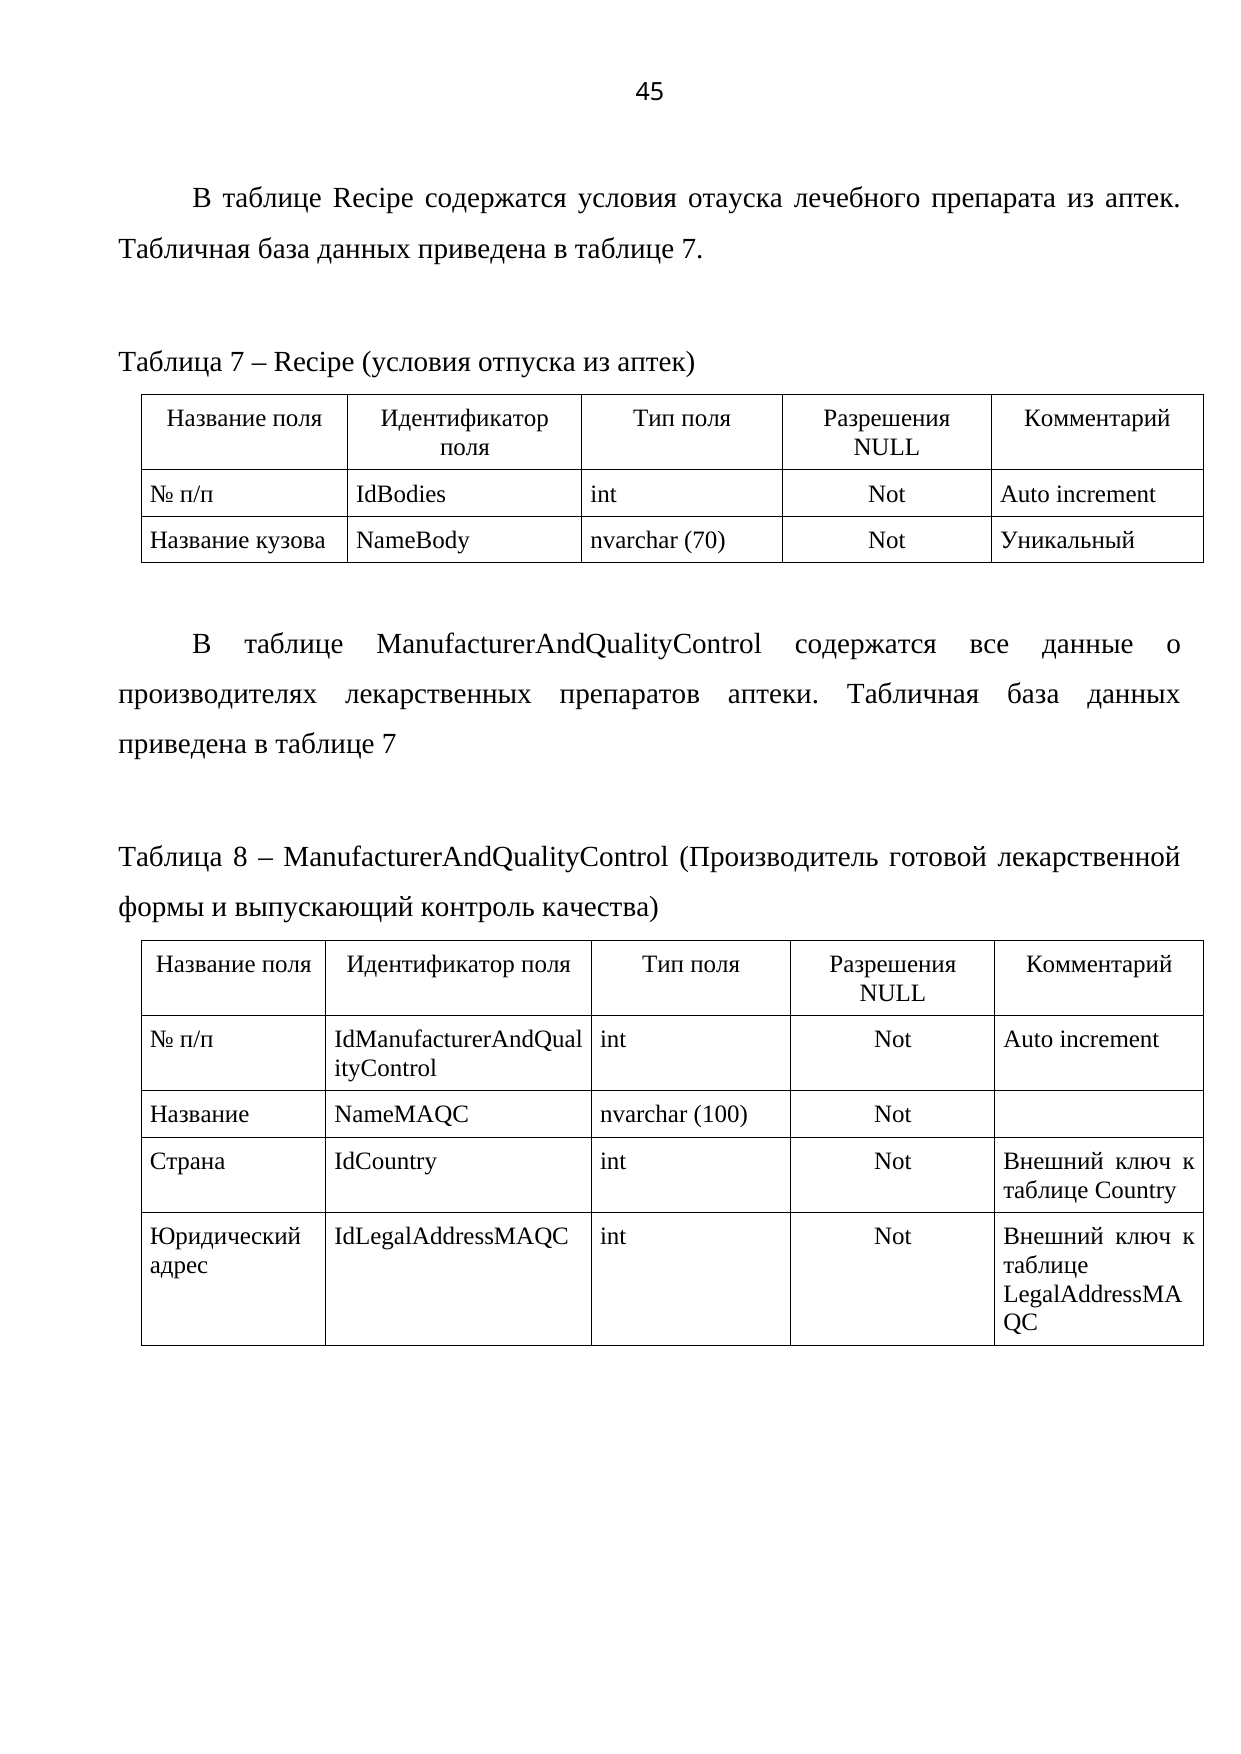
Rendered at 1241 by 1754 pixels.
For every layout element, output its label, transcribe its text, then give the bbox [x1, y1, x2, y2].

text Таблица 8 – ManufacturerAndQualityControl (Производитель готовой лекарственной формы и выпускающий контроль качества) [118, 839, 1181, 923]
table_cell Auto increment [995, 1016, 1203, 1090]
table_cell NameMAQC [326, 1091, 591, 1137]
table_cell IdManufacturerAndQualityControl [326, 1016, 591, 1090]
table_cell IdCountry [326, 1138, 591, 1212]
table_cell Not [783, 470, 991, 516]
table_cell [995, 1091, 1203, 1137]
table_cell Юридический адрес [142, 1213, 325, 1344]
table_header Разрешения NULL [783, 395, 991, 469]
table_header Название поля [142, 941, 325, 1015]
text В таблице Recipe содержатся условия отауска лечебного препарата из аптек. Табличная база данных приведена в таблице 7. [118, 181, 1181, 264]
table_cell int [592, 1213, 790, 1344]
table_header Тип поля [582, 395, 782, 469]
table_cell int [592, 1016, 790, 1090]
table_cell Not [791, 1213, 994, 1344]
table_cell Название [142, 1091, 325, 1137]
table_cell Уникальный [992, 517, 1203, 562]
table_header Комментарий [995, 941, 1203, 1015]
table_header Разрешения NULL [791, 941, 994, 1015]
table_cell IdBodies [348, 470, 581, 516]
table_cell Not [791, 1138, 994, 1212]
table_header Название поля [142, 395, 347, 469]
table_cell Внешний ключ к таблице Country [995, 1138, 1203, 1212]
table_header Идентификатор поля [326, 941, 591, 1015]
table_cell Not [783, 517, 991, 562]
table_header Тип поля [592, 941, 790, 1015]
table_cell nvarchar (100) [592, 1091, 790, 1137]
table_cell NameBody [348, 517, 581, 562]
text В таблице ManufacturerAndQualityControl содержатся все данные о производителях лекарственных препаратов аптеки. Табличная база данных приведена в таблице 7 [118, 626, 1181, 760]
table_cell int [582, 470, 782, 516]
table_cell Not [791, 1016, 994, 1090]
table_cell Страна [142, 1138, 325, 1212]
table_header Комментарий [992, 395, 1203, 469]
table_cell № п/п [142, 1016, 325, 1090]
text Таблица 7 – Recipe (условия отпуска из аптек) [118, 344, 1181, 377]
table_cell Not [791, 1091, 994, 1137]
table_cell № п/п [142, 470, 347, 516]
table_cell Внешний ключ к таблице LegalAddressMAQC [995, 1213, 1203, 1344]
table_cell Название кузова [142, 517, 347, 562]
table_cell nvarchar (70) [582, 517, 782, 562]
table_header Идентификатор поля [348, 395, 581, 469]
table_cell Auto increment [992, 470, 1203, 516]
table_cell int [592, 1138, 790, 1212]
table_cell IdLegalAddressMAQC [326, 1213, 591, 1344]
